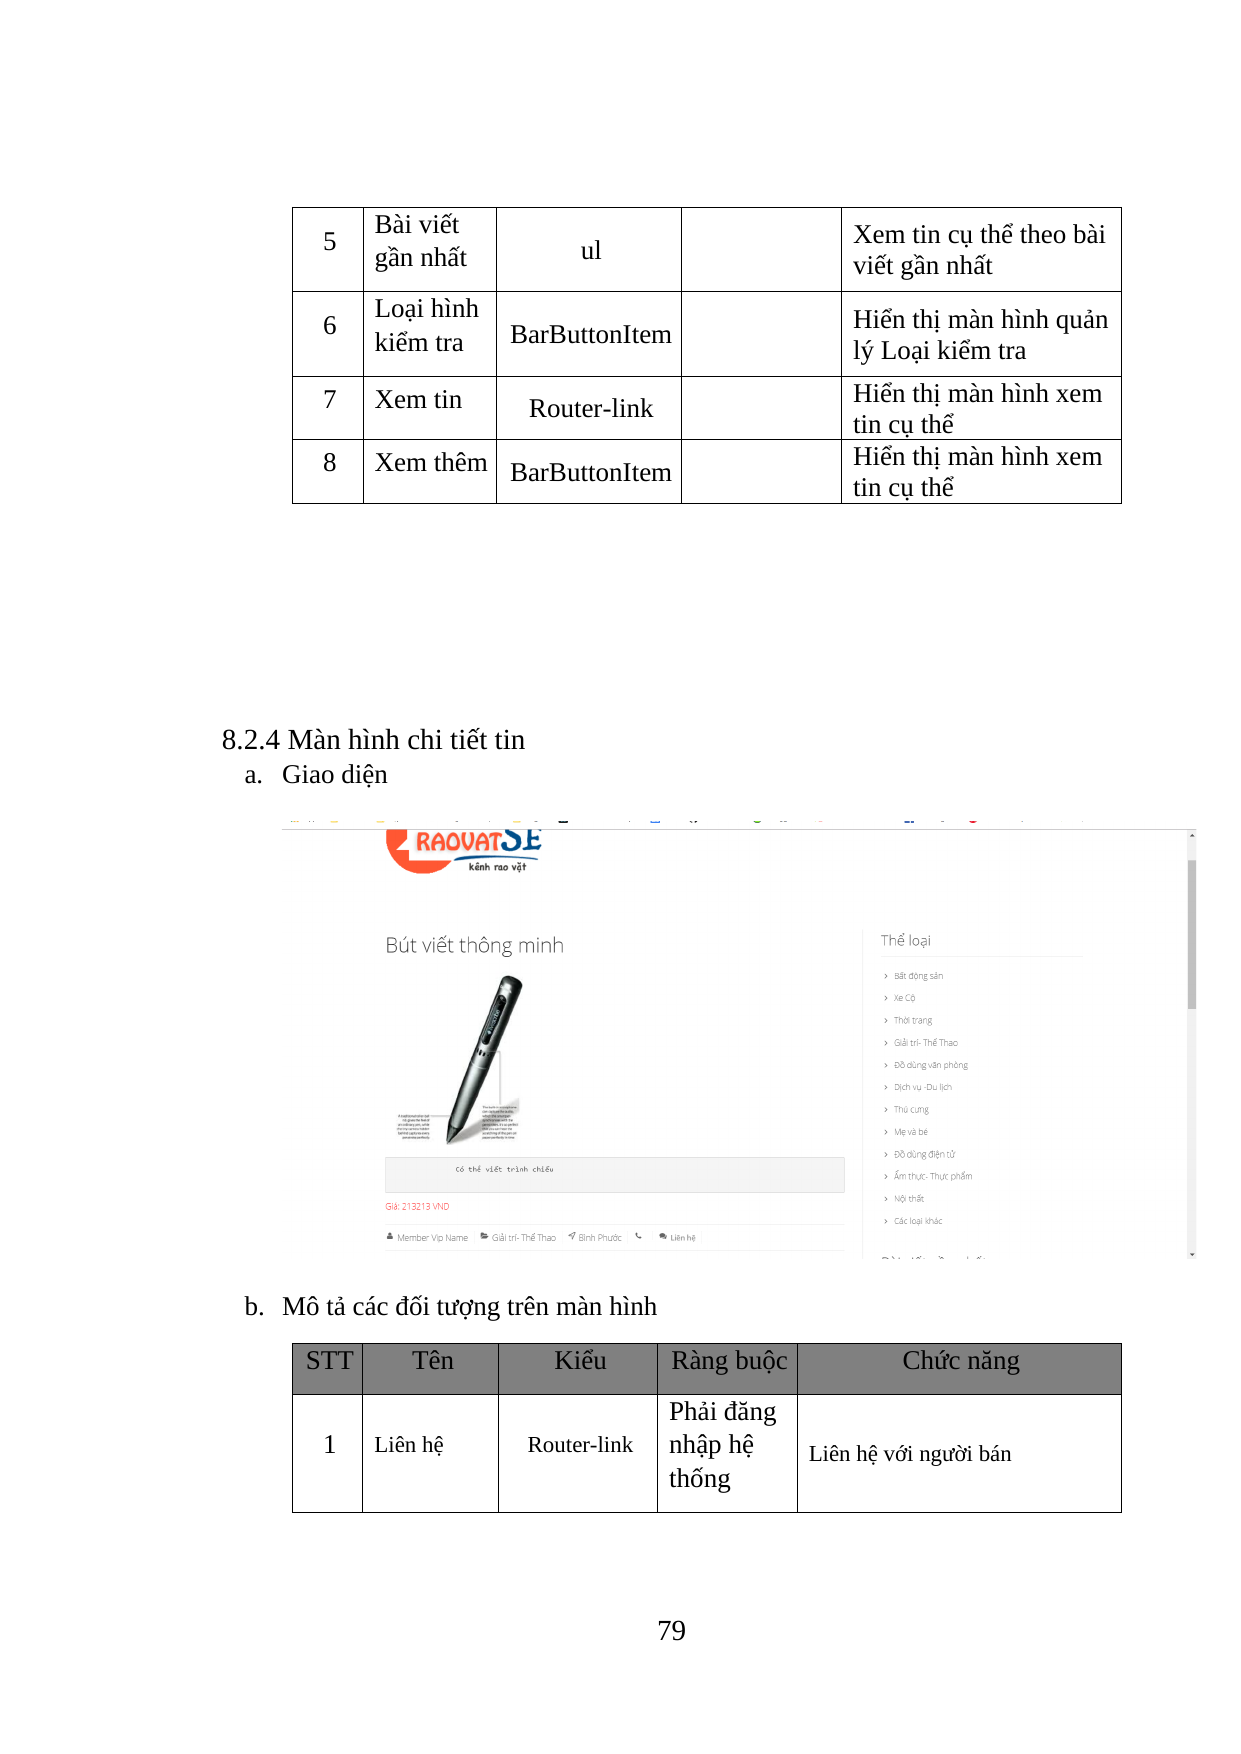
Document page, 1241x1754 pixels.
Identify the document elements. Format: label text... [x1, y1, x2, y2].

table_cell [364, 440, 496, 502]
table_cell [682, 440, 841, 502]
subtitle 8.2.4 Màn hình chi tiết tin [222, 722, 1126, 756]
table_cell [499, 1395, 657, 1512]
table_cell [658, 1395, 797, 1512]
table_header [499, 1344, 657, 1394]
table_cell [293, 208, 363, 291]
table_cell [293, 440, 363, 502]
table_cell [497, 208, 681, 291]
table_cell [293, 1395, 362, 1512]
list Mô tả các đối tượng trên màn hình [244, 1289, 1126, 1321]
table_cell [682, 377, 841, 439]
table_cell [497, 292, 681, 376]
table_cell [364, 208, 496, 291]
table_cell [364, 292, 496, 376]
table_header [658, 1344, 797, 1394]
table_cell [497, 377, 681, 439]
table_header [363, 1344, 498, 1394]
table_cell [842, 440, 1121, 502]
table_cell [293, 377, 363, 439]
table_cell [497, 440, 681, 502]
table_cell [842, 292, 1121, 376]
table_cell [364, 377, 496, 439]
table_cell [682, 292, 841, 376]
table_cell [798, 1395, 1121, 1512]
list Giao diện [244, 759, 1126, 790]
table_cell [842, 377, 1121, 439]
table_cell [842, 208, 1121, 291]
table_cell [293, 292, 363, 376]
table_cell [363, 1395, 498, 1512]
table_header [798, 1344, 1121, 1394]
picture [281, 821, 1197, 1259]
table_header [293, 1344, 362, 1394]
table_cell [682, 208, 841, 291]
